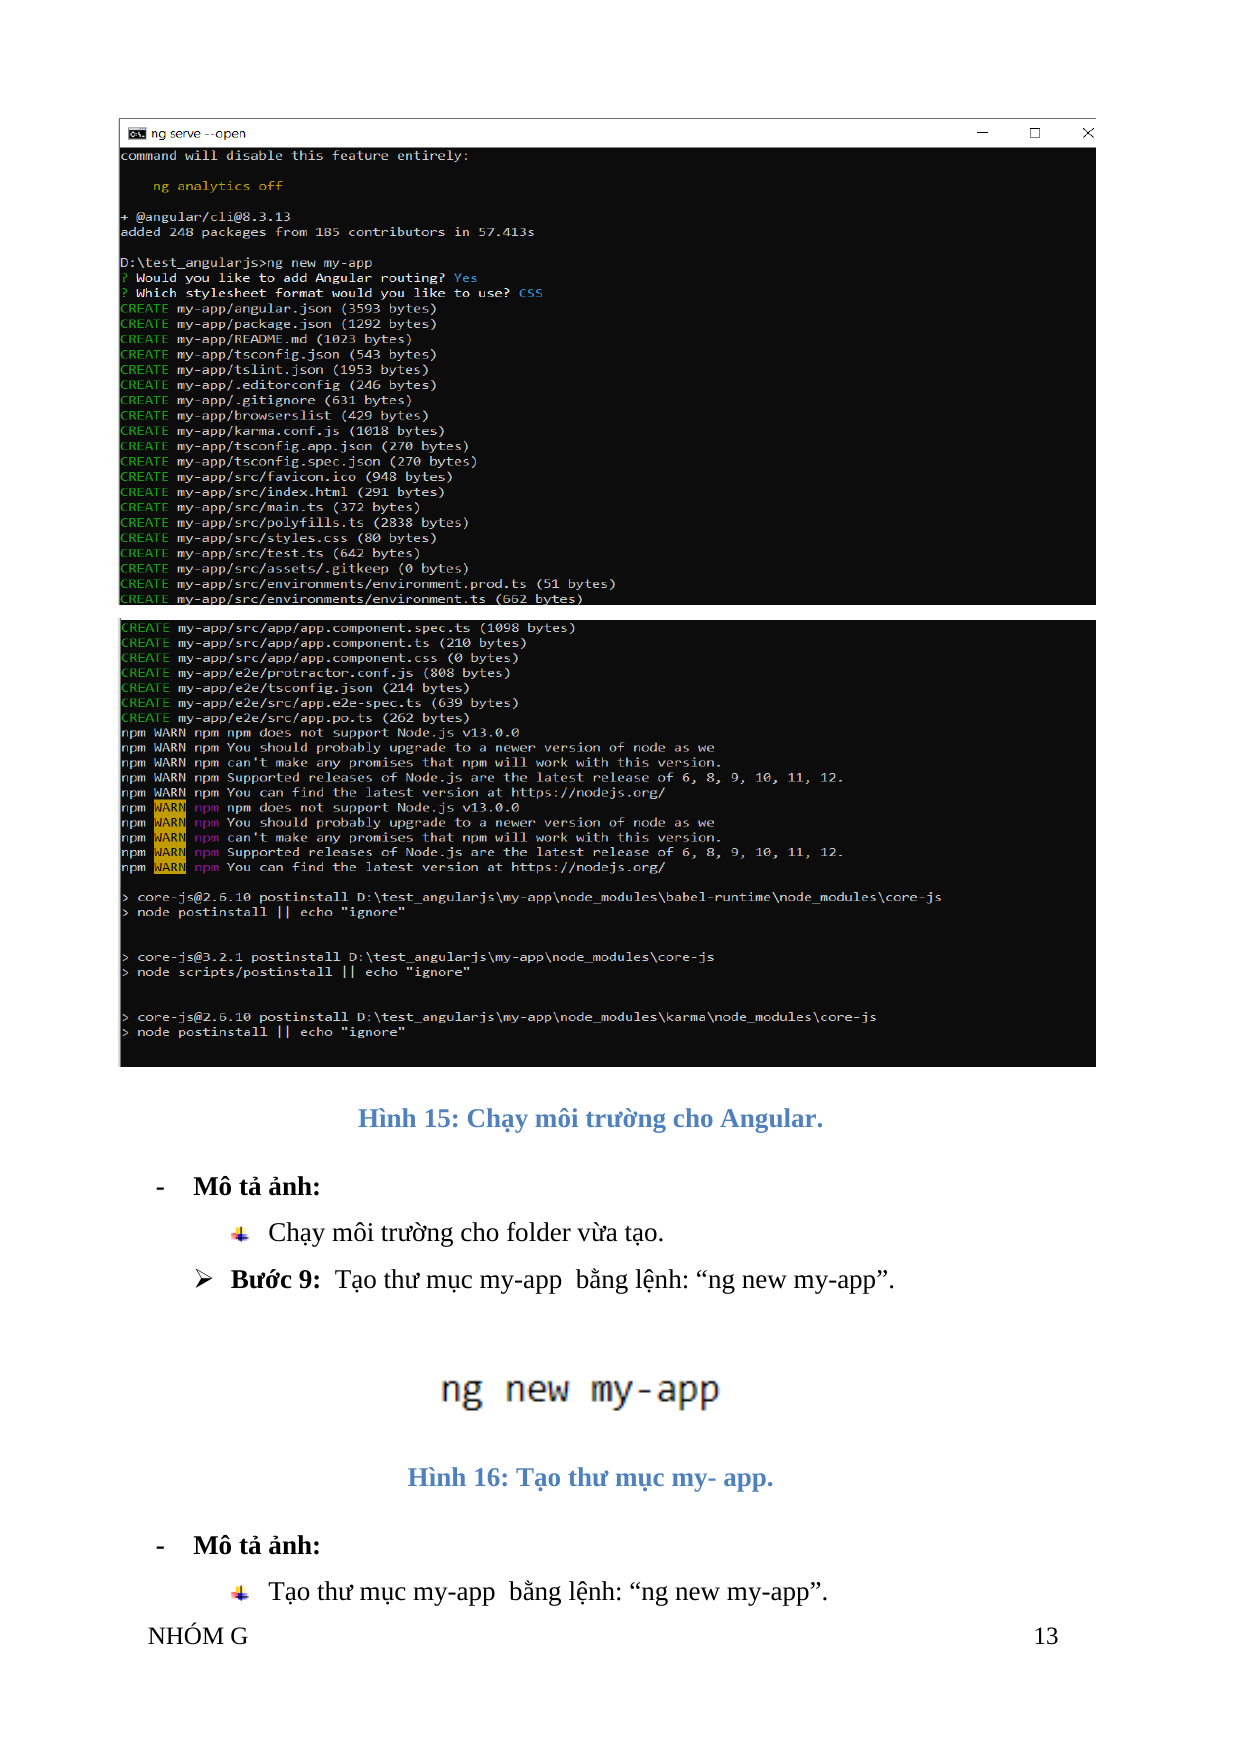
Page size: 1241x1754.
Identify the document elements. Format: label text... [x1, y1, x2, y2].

picture [231, 1225, 249, 1242]
picture [398, 1330, 783, 1447]
text Hình 15: Chạy môi trường cho Angular. [118, 1102, 1063, 1133]
list Bước 9: Tạo thư mục my-app bằng lệnh: “ng new my-app”. [193, 1263, 1063, 1294]
picture [118, 118, 1096, 605]
list Tạo thư mục my-app bằng lệnh: “ng new my-app”. [231, 1575, 1063, 1607]
list Mô tả ảnh: [156, 1170, 1063, 1201]
picture [231, 1584, 249, 1601]
list Chạy môi trường cho folder vừa tạo. [231, 1216, 1063, 1248]
text Hình 16: Tạo thư mục my- app. [118, 1461, 1063, 1492]
picture [118, 618, 1096, 1067]
list Mô tả ảnh: [156, 1529, 1063, 1560]
